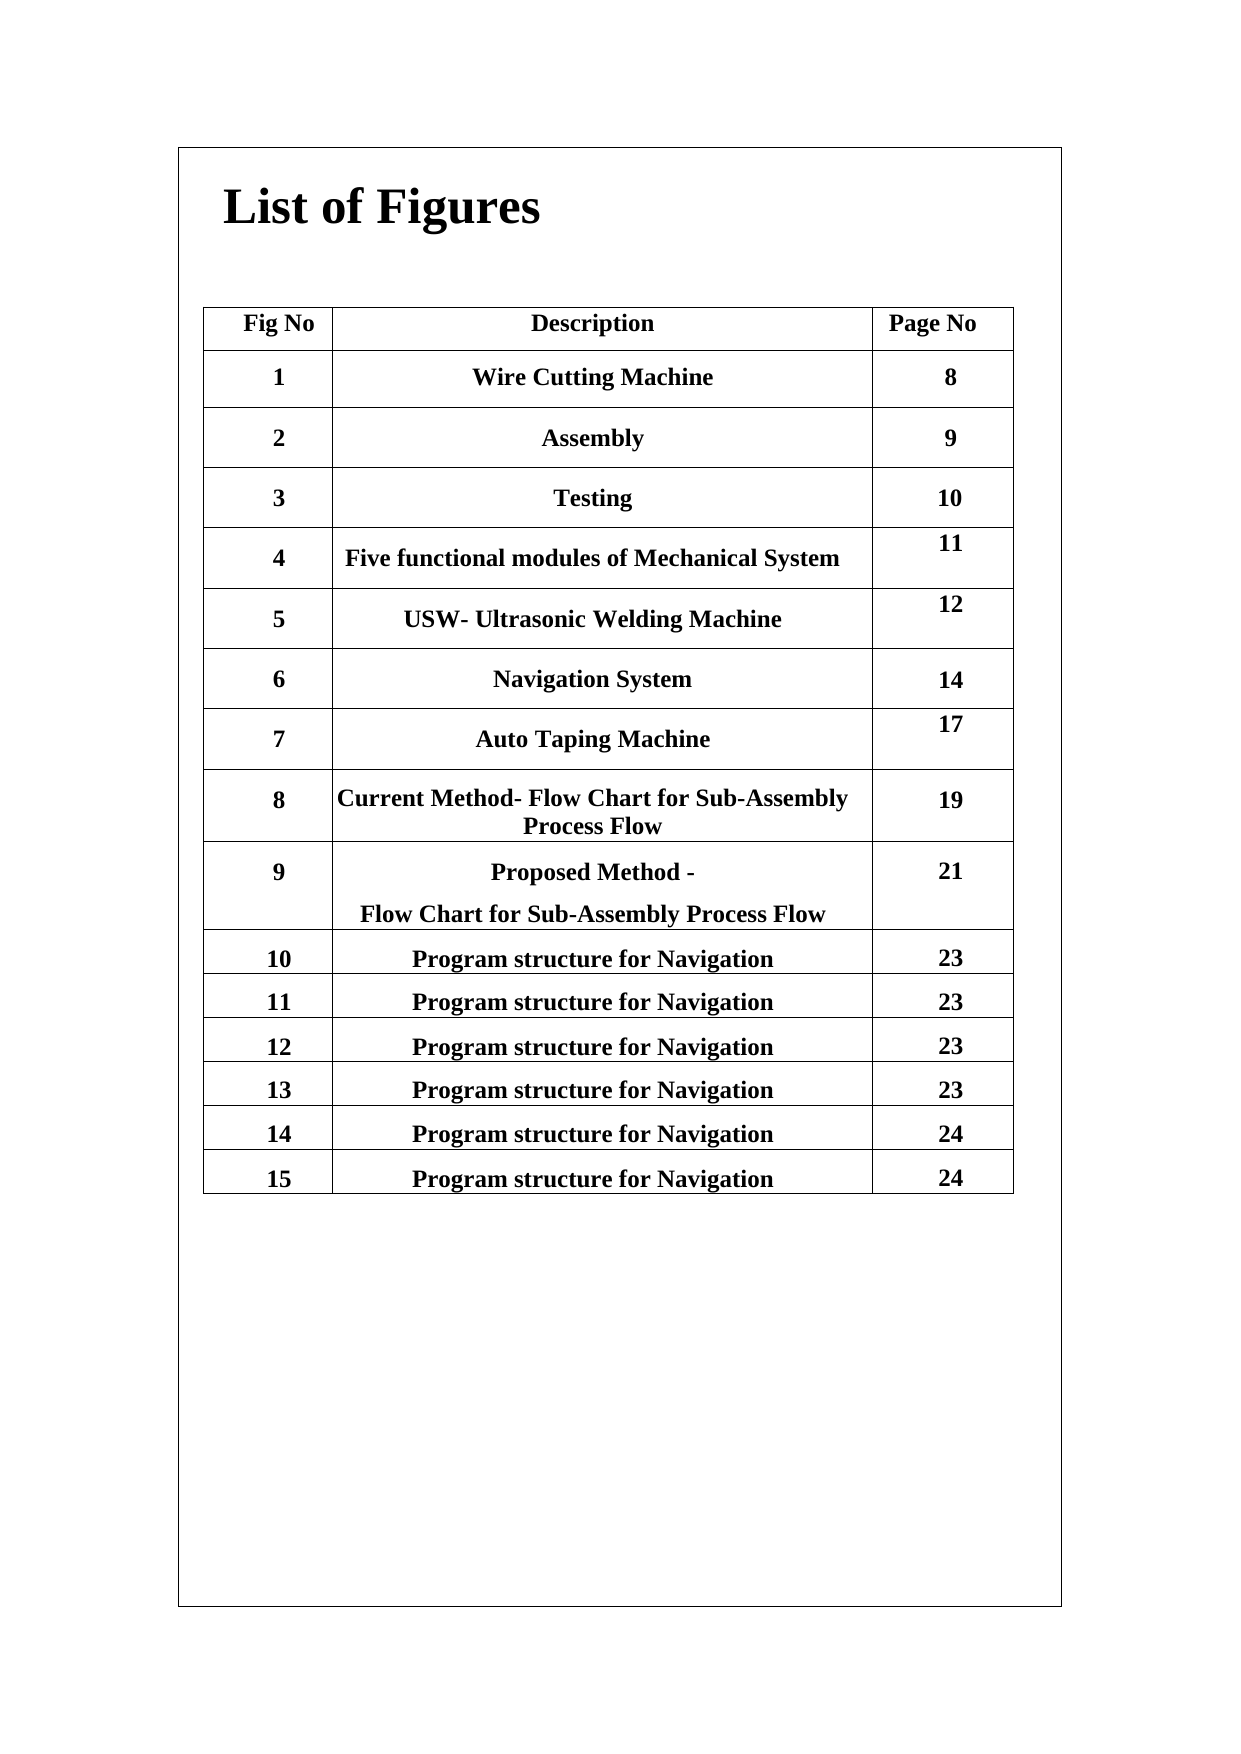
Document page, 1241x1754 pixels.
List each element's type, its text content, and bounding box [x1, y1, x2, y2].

table_cell Program structure for Navigation [333, 1150, 872, 1193]
table_cell 8 [873, 351, 1013, 407]
table_cell Program structure for Navigation [333, 1106, 872, 1149]
table_cell Five functional modules of Mechanical System [333, 528, 872, 588]
table_cell 17 [873, 709, 1013, 768]
table_cell 8 [204, 770, 332, 841]
table_cell 13 [204, 1062, 332, 1105]
table_cell Program structure for Navigation [333, 1018, 872, 1061]
table_header Fig No [204, 308, 332, 350]
table_cell 11 [873, 528, 1013, 588]
table_cell Program structure for Navigation [333, 974, 872, 1017]
table_cell 24 [873, 1150, 1013, 1193]
table_cell Program structure for Navigation [333, 930, 872, 973]
table_cell 23 [873, 974, 1013, 1017]
table_cell 21 [873, 842, 1013, 929]
table_cell Program structure for Navigation [333, 1062, 872, 1105]
table_cell 19 [873, 770, 1013, 841]
table_cell 1 [204, 351, 332, 407]
table_cell 9 [204, 842, 332, 929]
table_cell USW- Ultrasonic Welding Machine [333, 589, 872, 648]
table_header Page No [873, 308, 1013, 350]
table_cell 7 [204, 709, 332, 768]
table_cell Current Method- Flow Chart for Sub-Assembly Process Flow [333, 770, 872, 841]
table_cell 6 [204, 649, 332, 708]
table_cell 23 [873, 1062, 1013, 1105]
table_cell 15 [204, 1150, 332, 1193]
table_cell Assembly [333, 408, 872, 467]
table_cell Proposed Method - Flow Chart for Sub-Assembly Process Flow [333, 842, 872, 929]
text List of Figures [223, 176, 1065, 234]
table_cell 12 [204, 1018, 332, 1061]
table_cell 5 [204, 589, 332, 648]
table_cell 2 [204, 408, 332, 467]
table_cell 12 [873, 589, 1013, 648]
table_cell 14 [204, 1106, 332, 1149]
table_cell Wire Cutting Machine [333, 351, 872, 407]
table_cell Auto Taping Machine [333, 709, 872, 768]
table_cell 24 [873, 1106, 1013, 1149]
table_cell Testing [333, 468, 872, 527]
table_cell 10 [873, 468, 1013, 527]
table_cell 23 [873, 1018, 1013, 1061]
table_cell 23 [873, 930, 1013, 973]
table_cell 11 [204, 974, 332, 1017]
table_cell 10 [204, 930, 332, 973]
table_header Description [333, 308, 872, 350]
table_cell 3 [204, 468, 332, 527]
table_cell 9 [873, 408, 1013, 467]
table_cell 14 [873, 649, 1013, 708]
table_cell 4 [204, 528, 332, 588]
table_cell Navigation System [333, 649, 872, 708]
